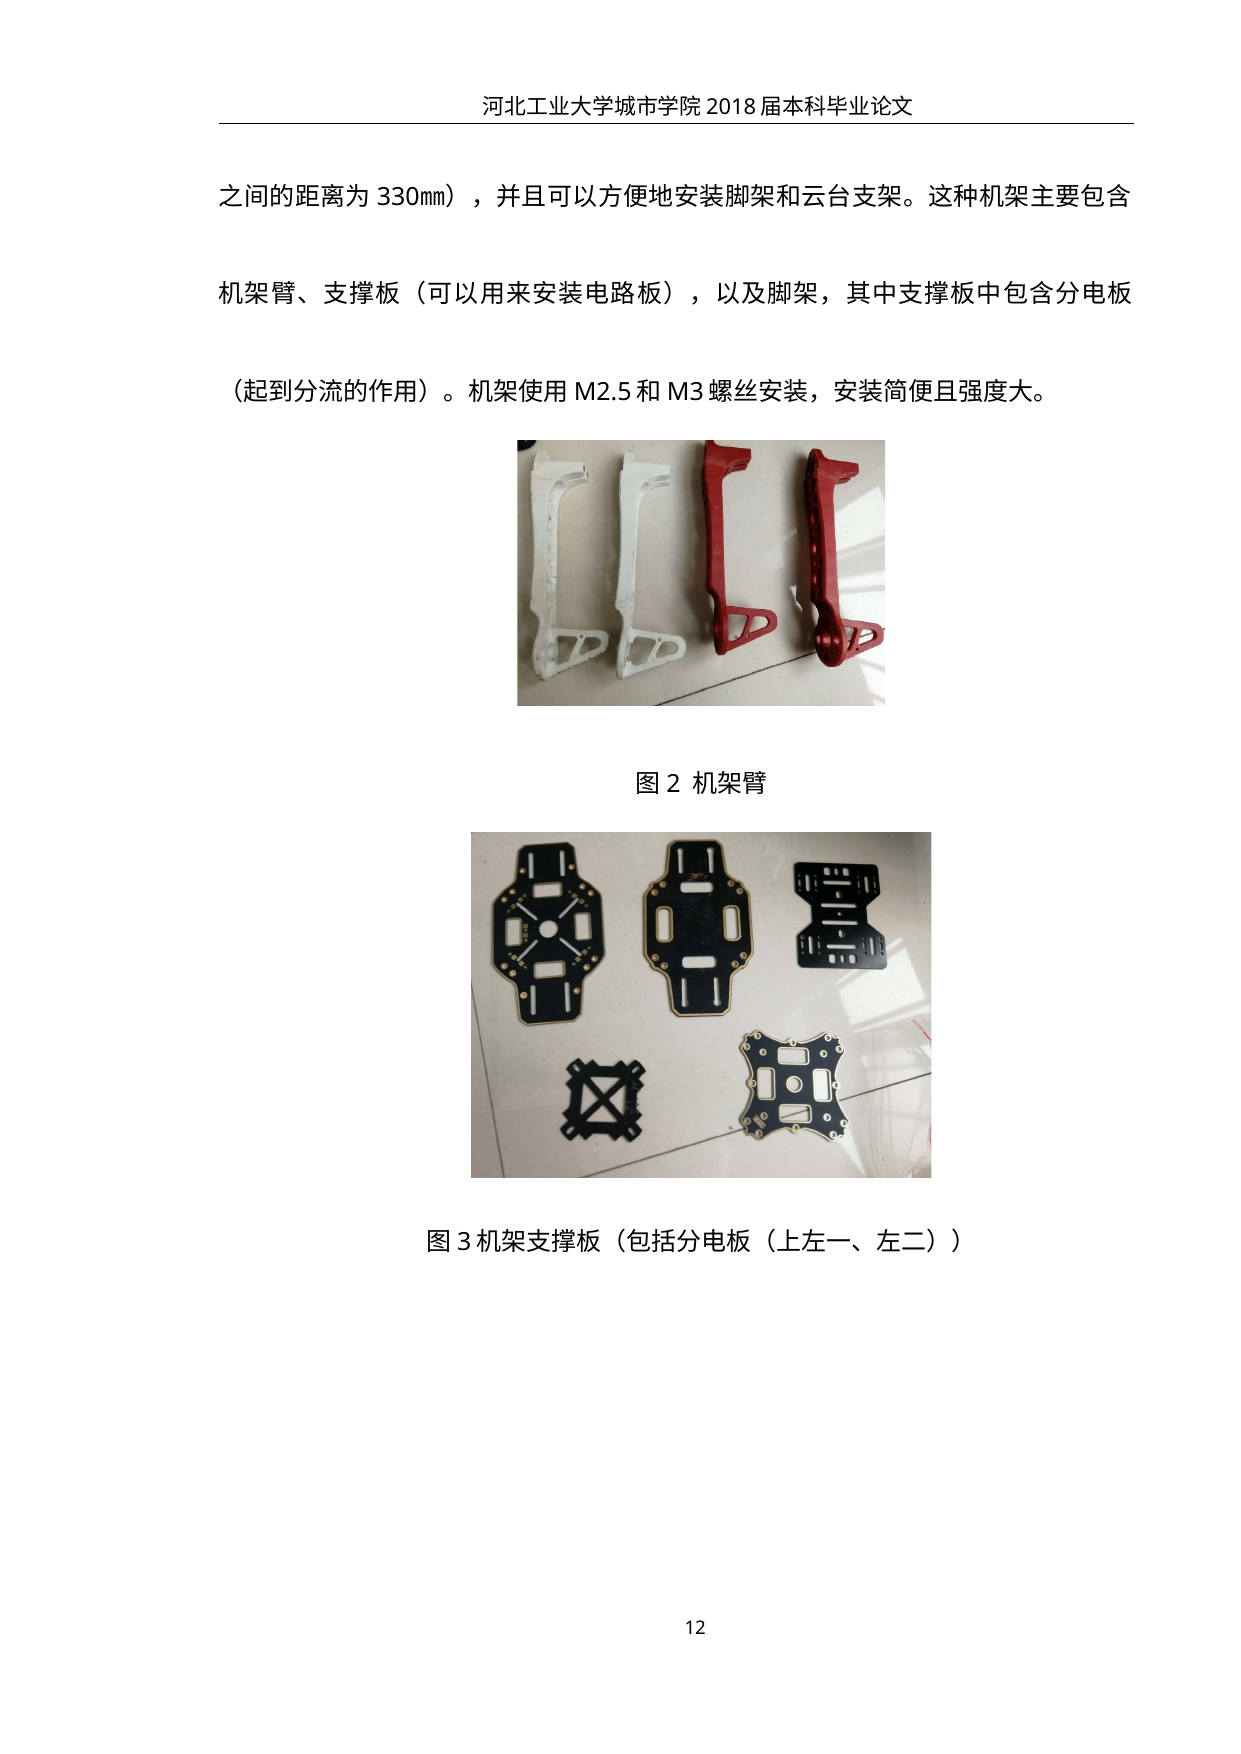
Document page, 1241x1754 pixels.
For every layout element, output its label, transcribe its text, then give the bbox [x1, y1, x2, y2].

picture [471, 832, 932, 1178]
picture [517, 440, 886, 706]
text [218, 162, 1134, 422]
